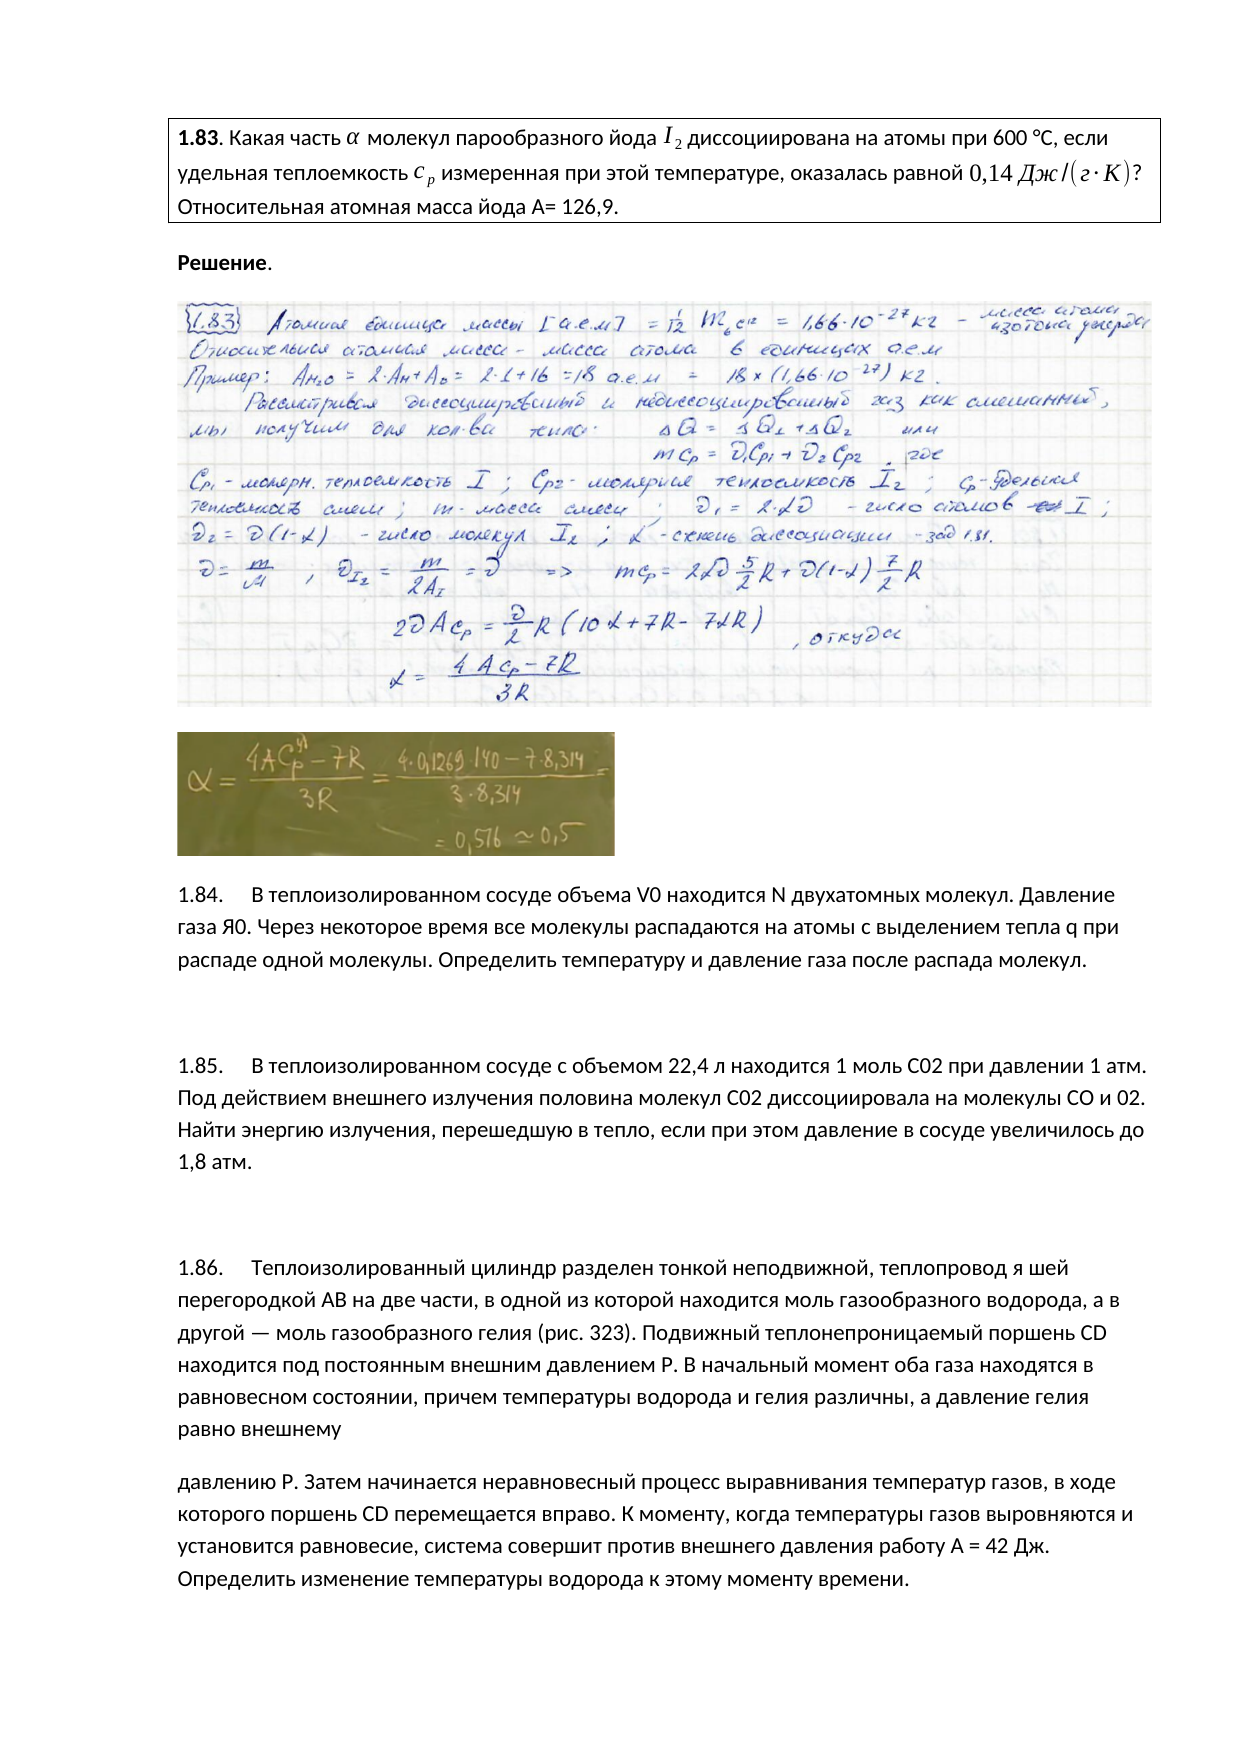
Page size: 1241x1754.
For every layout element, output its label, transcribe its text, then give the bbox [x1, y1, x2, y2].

text 1.85. В теплоизолированном сосуде с объемом 22,4 л находится 1 моль С02 при давлении 1 атм. Под действием внешнего излучения половина молекул С02 диссоциировала на молекулы СО и 02. Найти энергию излучения, перешедшую в тепло, если при этом давление в сосуде увеличилось до 1,8 атм. [177, 1051, 1152, 1175]
text 1.83. Какая часть молекул парообразного йода диссоциирована на атомы при 600 °С, если удельная теплоемкость измеренная при этой температуре, оказалась равной ? Относительная атомная масса йода А= 126,9. [169, 119, 1160, 222]
text 1.84. В теплоизолированном сосуде объема V0 находится N двухатомных молекул. Давление газа Я0. Через некоторое время все молекулы распадаются на атомы с выделением тепла q при распаде одной молекулы. Определить температуру и давление газа после распада молекул. [177, 880, 1152, 973]
picture [177, 301, 1152, 707]
text давлению Р. Затем начинается неравновесный процесс выравнивания температур газов, в ходе которого поршень CD перемещается вправо. К моменту, когда температуры газов выровняются и установится равновесие, система совершит против внешнего давления работу А = 42 Дж. Определить изменение температуры водорода к этому моменту времени. [177, 1467, 1152, 1592]
text Решение. [177, 248, 1152, 276]
text 1.86. Теплоизолированный цилиндр разделен тонкой неподвижной, теплопровод я шей перегородкой АВ на две части, в одной из которой находится моль газообразного водорода, а в другой — моль газообразного гелия (рис. 323). Подвижный теплонепроницаемый поршень CD находится под постоянным внешним давлением Р. В начальный момент оба газа находятся в равновесном состоянии, причем температуры водорода и гелия различны, а давление гелия равно внешнему [177, 1253, 1152, 1442]
picture [177, 732, 615, 856]
